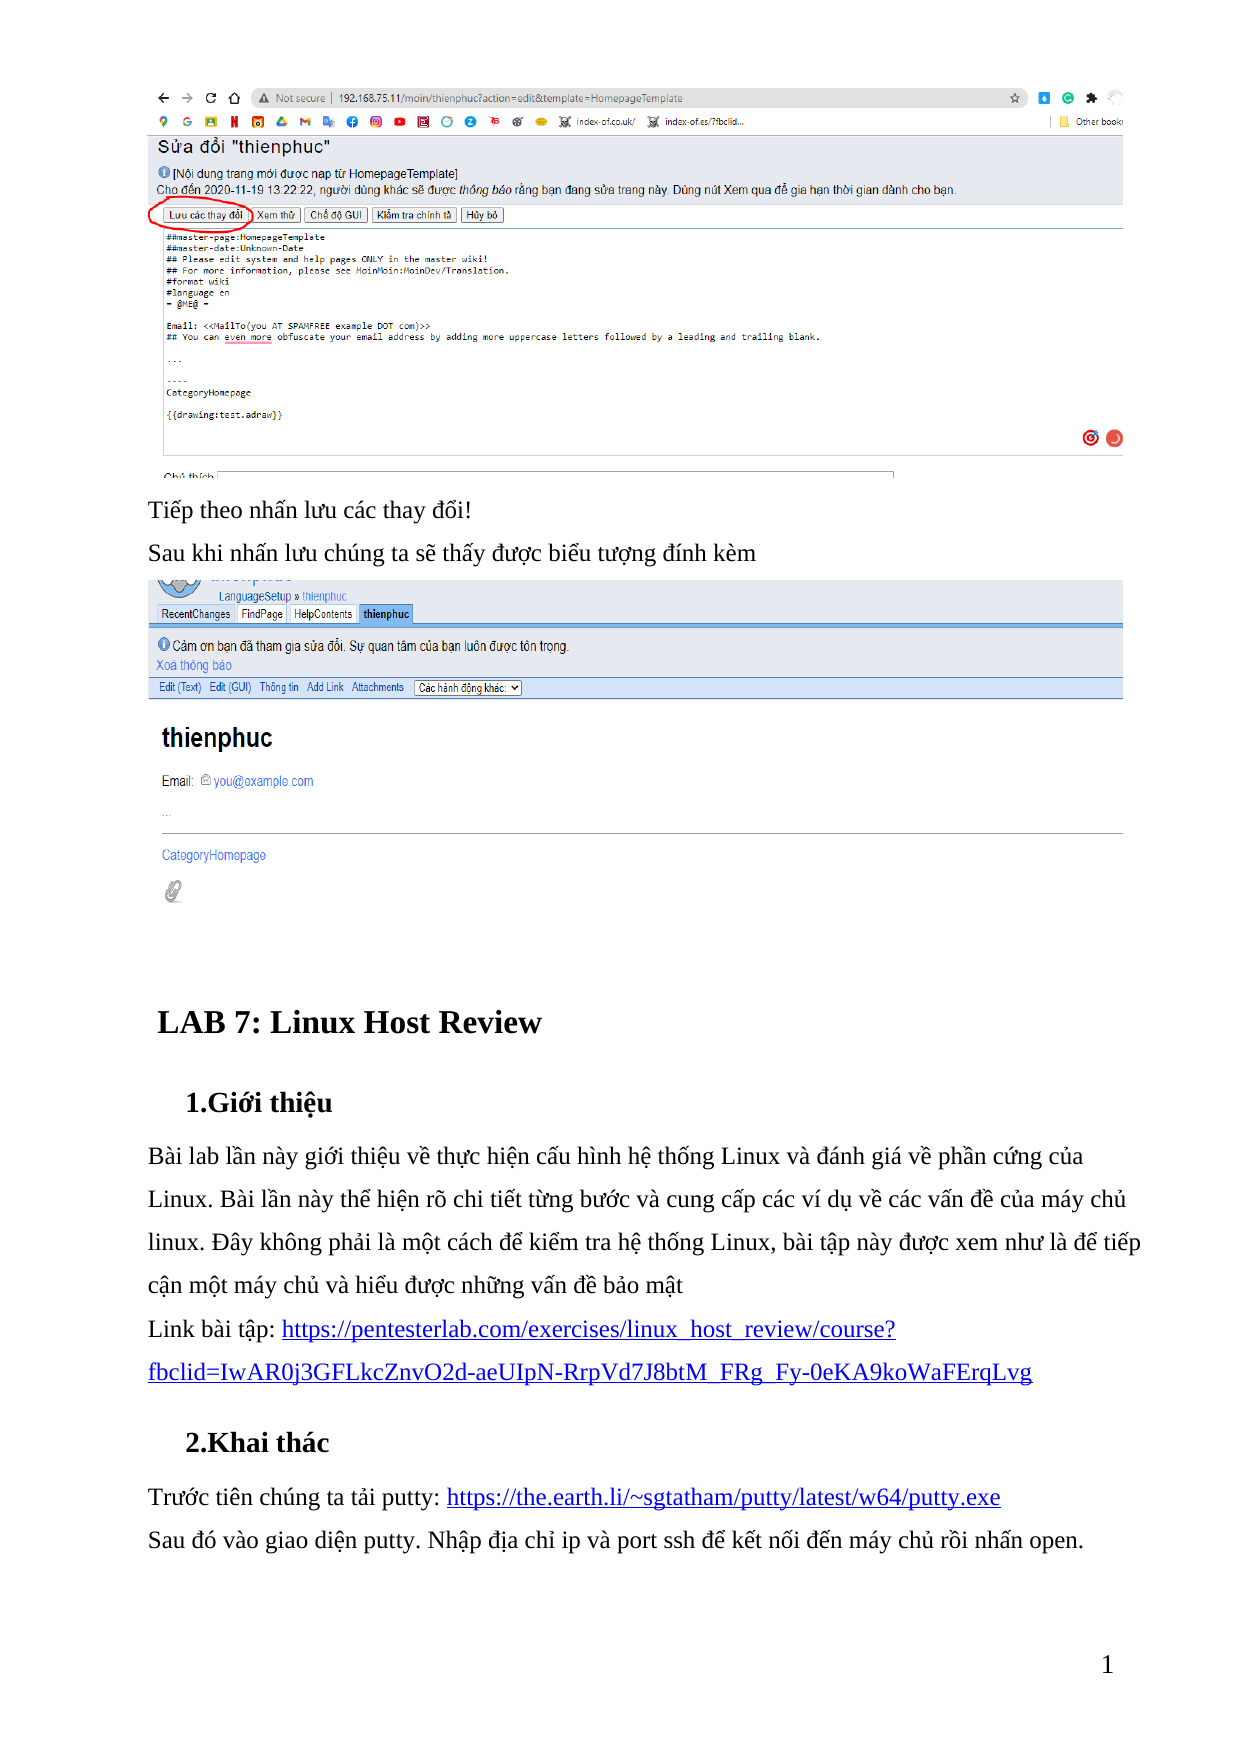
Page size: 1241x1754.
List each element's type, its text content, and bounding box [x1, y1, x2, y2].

subtitle 1.Giới thiệu [148, 1085, 1152, 1118]
text Bài lab lần này giới thiệu về thực hiện cấu hình hệ thống Linux và đánh giá về phần cứng của Linux. Bài lần này thể hiện rõ chi tiết từng bước và cung cấp các ví dụ về các vấn đề của máy chủ linux. Đây không phải là một cách để kiểm tra hệ thống Linux, bài tập này được xem như là để tiếp cận một máy chủ và hiểu được những vấn đề bảo mật [148, 1141, 1152, 1299]
text Trước tiên chúng ta tải putty: https://the.earth.li/~sgtatham/putty/latest/w64/putty.exe [148, 1482, 1152, 1510]
text Sau đó vào giao diện putty. Nhập địa chỉ ip và port ssh để kết nối đến máy chủ rồi nhấn open. [148, 1525, 1152, 1553]
text Tiếp theo nhấn lưu các thay đổi! [148, 495, 1152, 523]
subtitle 2.Khai thác [148, 1425, 1152, 1458]
picture [147, 580, 1123, 917]
text Link bài tập: https://pentesterlab.com/exercises/linux_host_review/course?fbclid=IwAR0j3GFLkcZnvO2d-aeUIpN-RrpVd7J8btM_FRg_Fy-0eKA9koWaFErqLvg [148, 1314, 1152, 1386]
picture [147, 88, 1123, 478]
text Sau khi nhấn lưu chúng ta sẽ thấy được biểu tượng đính kèm [148, 538, 1152, 567]
subtitle LAB 7: Linux Host Review [148, 1002, 1152, 1041]
